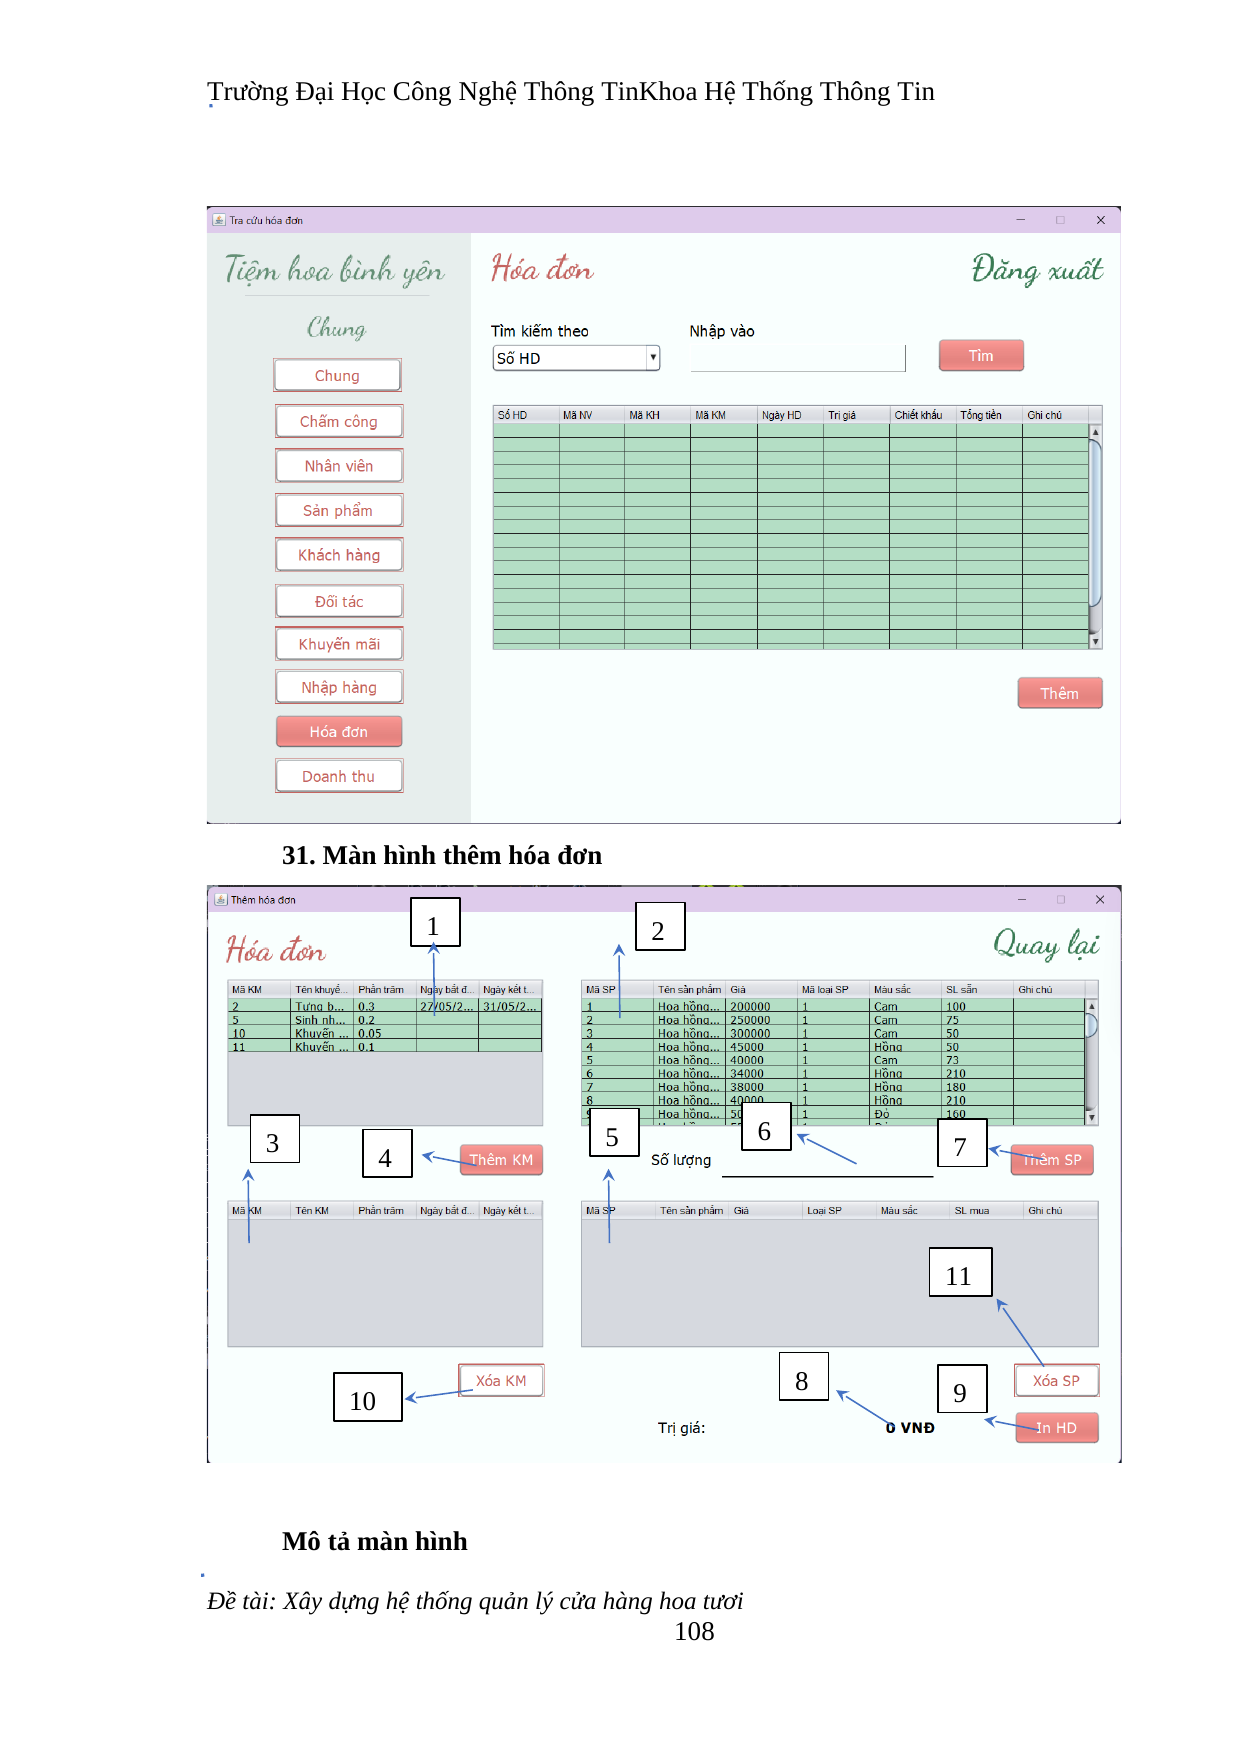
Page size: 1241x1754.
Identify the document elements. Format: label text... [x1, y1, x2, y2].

picture [206, 206, 1121, 824]
picture [206, 885, 1122, 1463]
text 31. Màn hình thêm hóa đơn [207, 839, 1122, 870]
text Mô tả màn hình [207, 1525, 1122, 1556]
